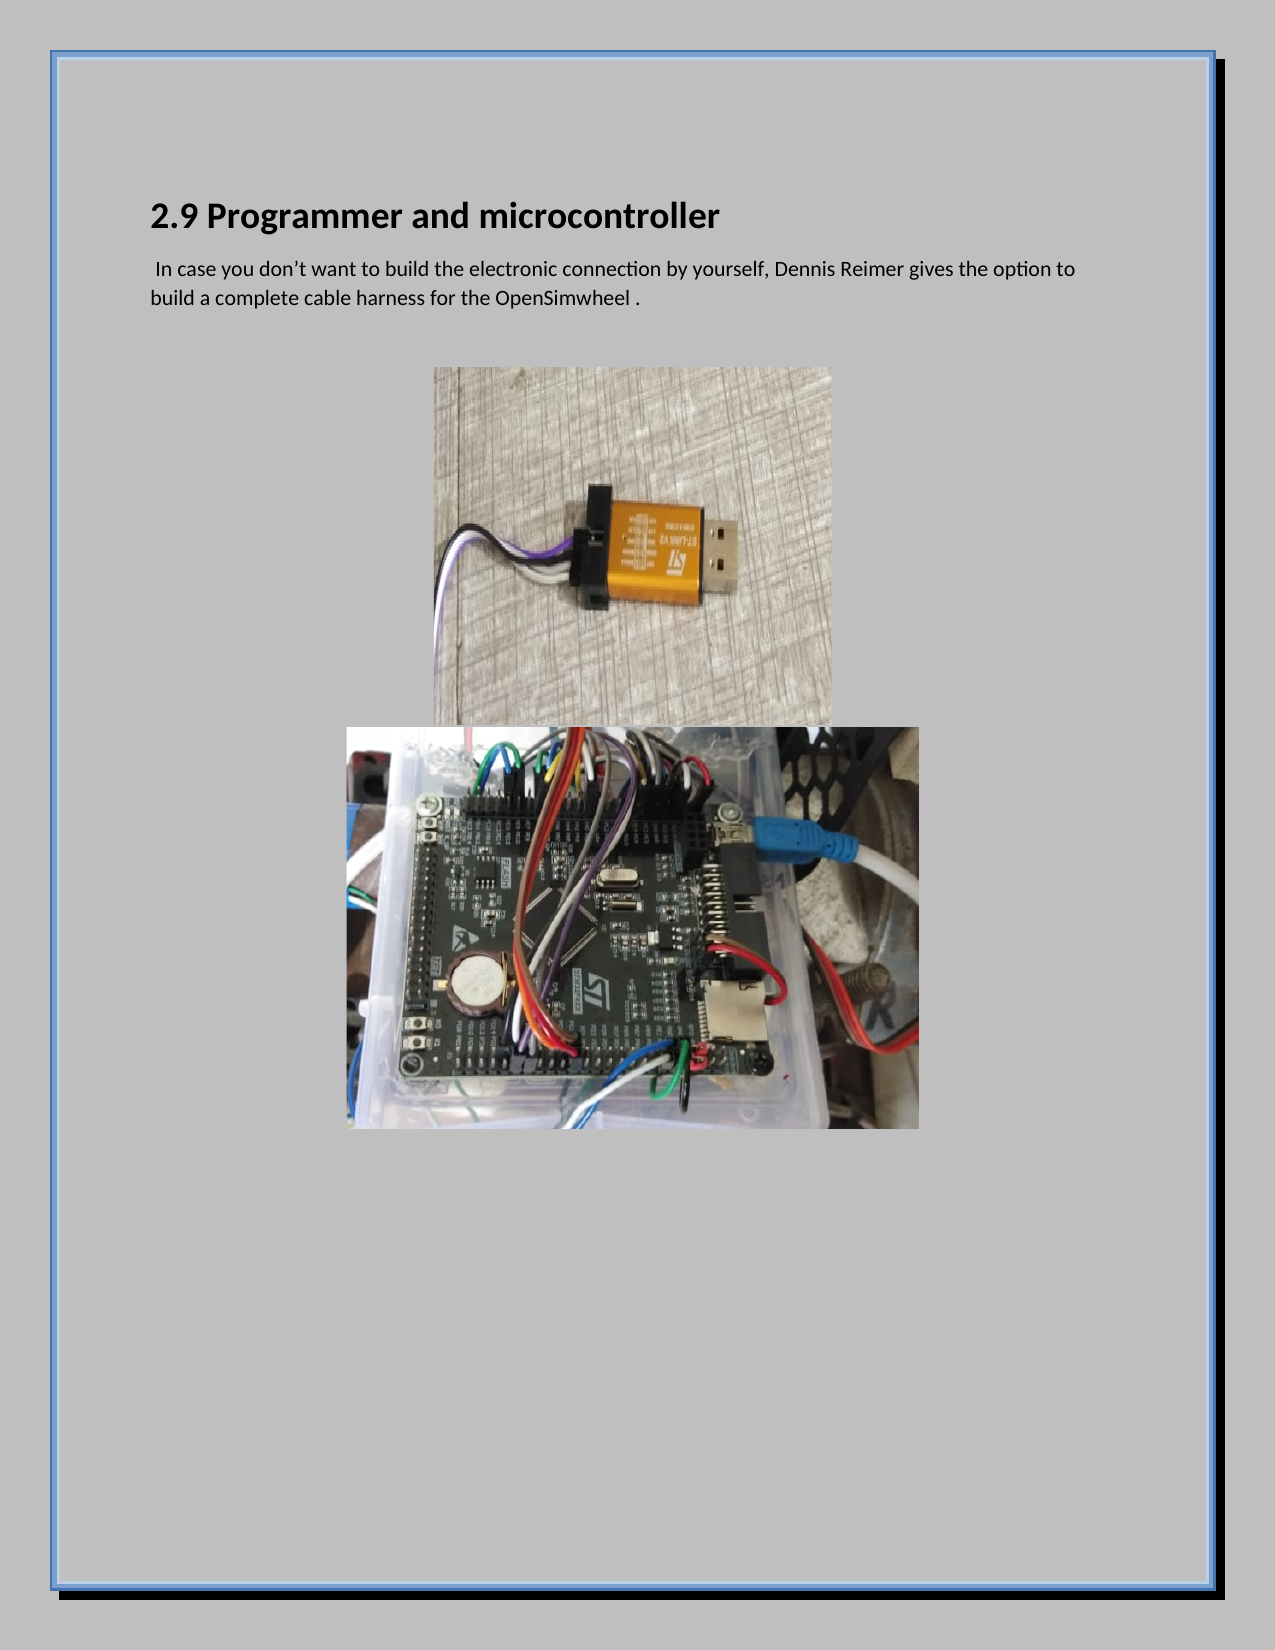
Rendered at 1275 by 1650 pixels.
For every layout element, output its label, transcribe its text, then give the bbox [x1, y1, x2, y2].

picture [433, 367, 832, 725]
picture [346, 727, 919, 1129]
text In case you don’t want to build the electronic connection by yourself, Dennis Reimer gives the option to build a complete cable harness for the OpenSimwheel . [150, 255, 1116, 311]
text 2.9 Programmer and microcontroller [150, 192, 1116, 238]
